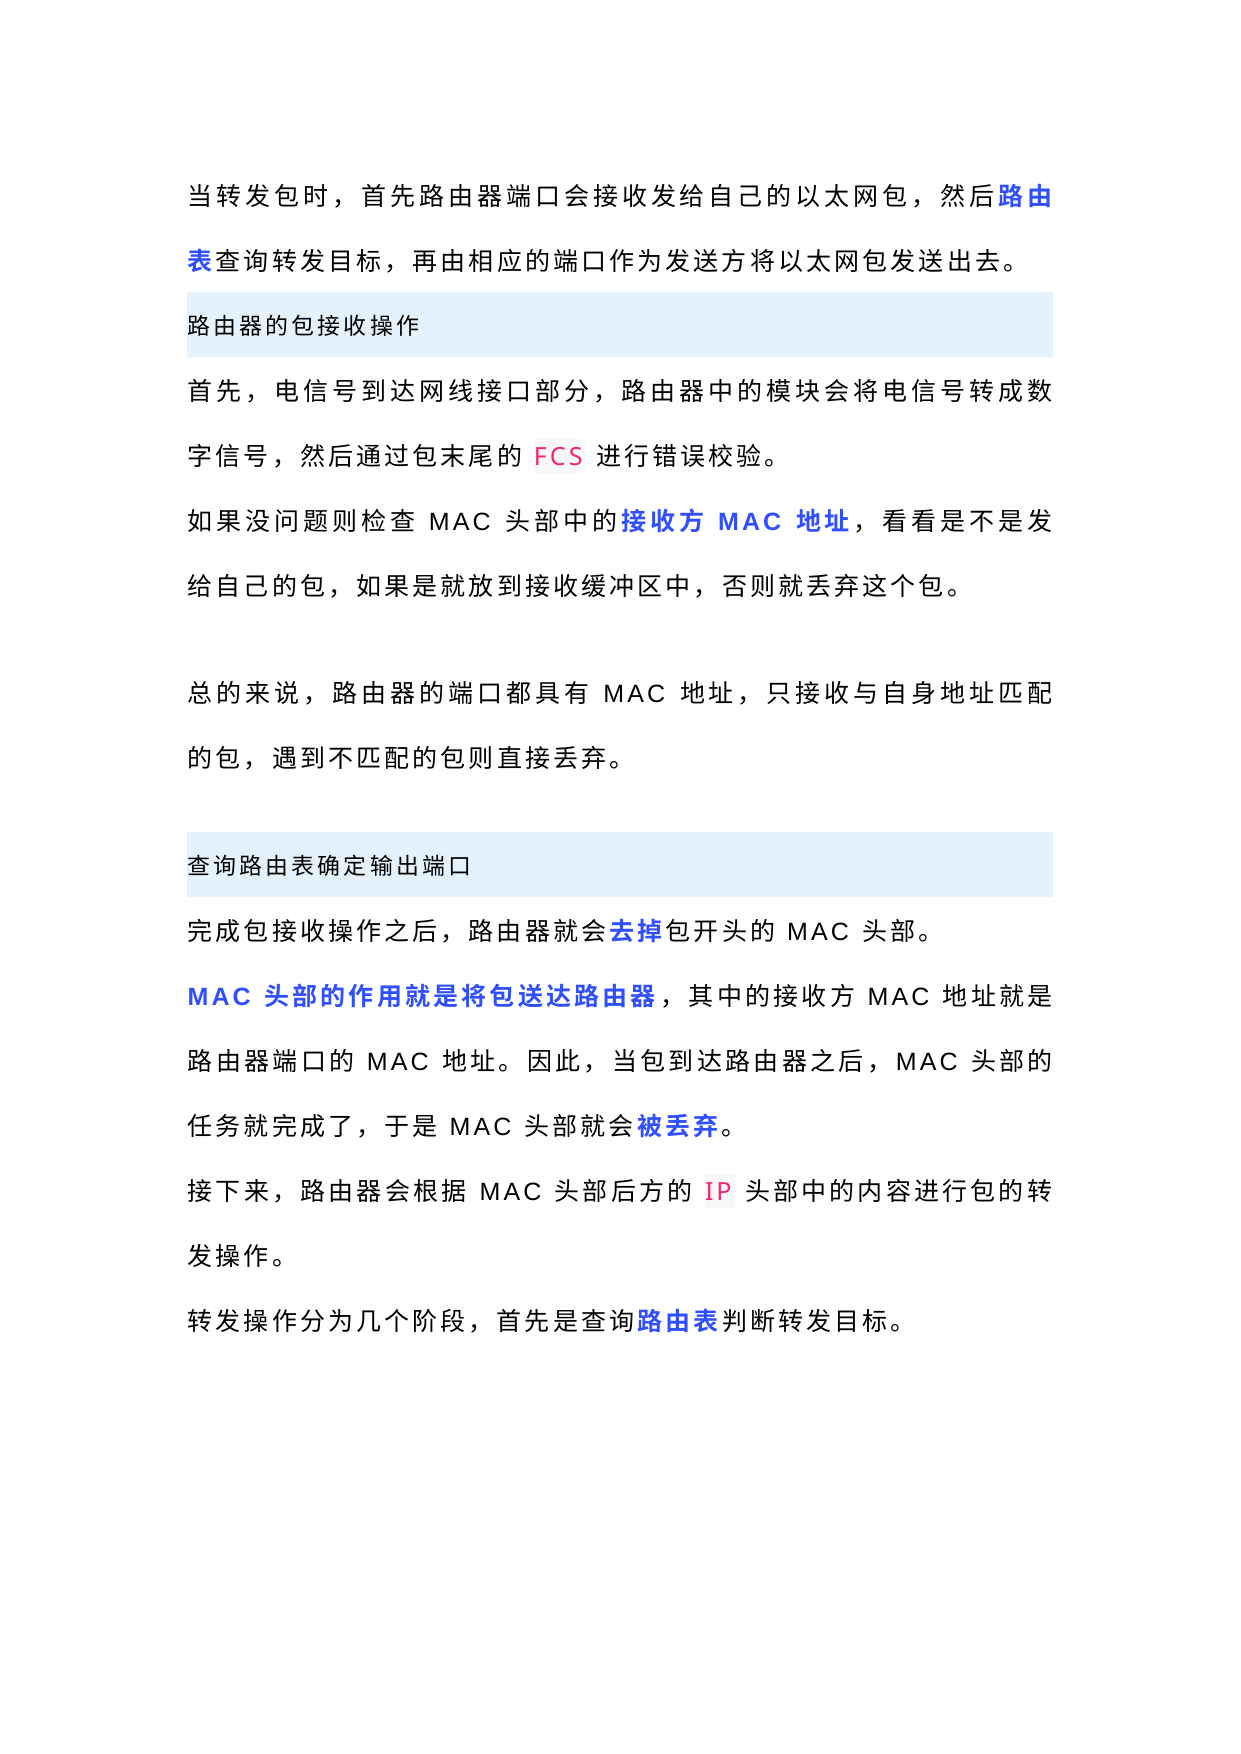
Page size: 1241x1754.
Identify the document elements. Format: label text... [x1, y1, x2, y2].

text 完成包接收操作之后，路由器就会去掉包开头的 MAC 头部。 [187, 897, 1053, 962]
text 如果没问题则检查 MAC 头部中的接收方 MAC 地址，看看是不是发给自己的包，如果是就放到接收缓冲区中，否则就丢弃这个包。 [187, 487, 1053, 617]
text 路由器的包接收操作 [187, 292, 1053, 357]
text 转发操作分为几个阶段，首先是查询路由表判断转发目标。 [187, 1287, 1053, 1352]
text MAC 头部的作用就是将包送达路由器，其中的接收方 MAC 地址就是路由器端口的 MAC 地址。因此，当包到达路由器之后，MAC 头部的任务就完成了，于是 MAC 头部就会被丢弃。 [187, 962, 1053, 1157]
text 当转发包时，首先路由器端口会接收发给自己的以太网包，然后路由表查询转发目标，再由相应的端口作为发送方将以太网包发送出去。 [187, 162, 1053, 292]
text 首先，电信号到达网线接口部分，路由器中的模块会将电信号转成数字信号，然后通过包末尾的 FCS 进行错误校验。 [187, 357, 1053, 487]
text 接下来，路由器会根据 MAC 头部后方的 IP 头部中的内容进行包的转发操作。 [187, 1157, 1053, 1287]
text 总的来说，路由器的端口都具有 MAC 地址，只接收与自身地址匹配的包，遇到不匹配的包则直接丢弃。 [187, 659, 1053, 789]
text 查询路由表确定输出端口 [187, 832, 1053, 897]
